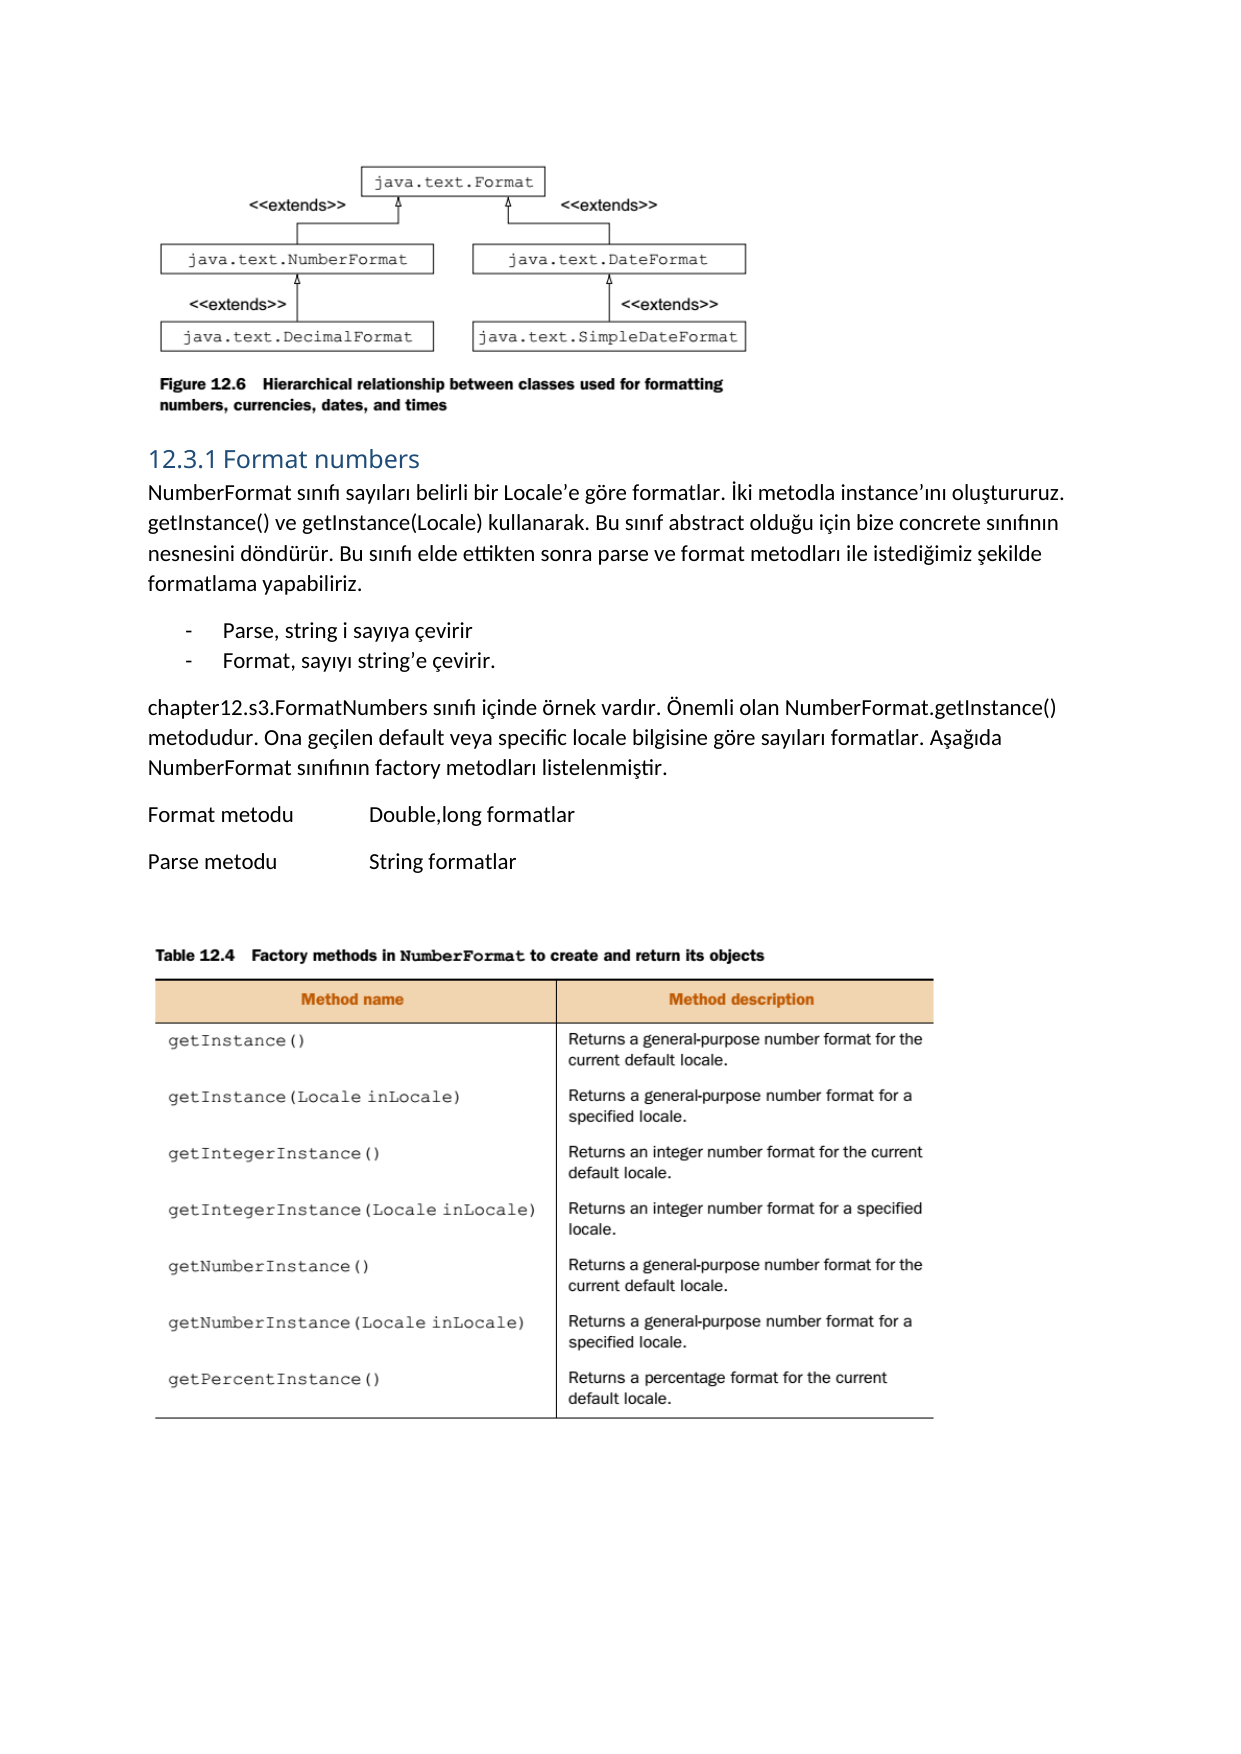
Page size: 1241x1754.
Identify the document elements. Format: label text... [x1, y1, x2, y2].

text Format metodu Double,long formatlar [148, 800, 1093, 828]
list Parse, string i sayıya çevirir [185, 616, 1093, 644]
text chapter12.s3.FormatNumbers sınıfı içinde örnek vardır. Önemli olan NumberFormat.getInstance() metodudur. Ona geçilen default veya specific locale bilgisine göre sayıları formatlar. Aşağıda NumberFormat sınıfının factory metodları listelenmiştir. [148, 693, 1093, 781]
text Parse metodu String formatlar [148, 847, 1093, 875]
list Format, sayıyı string’e çevirir. [185, 646, 1093, 674]
picture [147, 147, 751, 423]
subtitle Format numbers [148, 441, 1093, 476]
picture [147, 940, 944, 1428]
text NumberFormat sınıfı sayıları belirli bir Locale’e göre formatlar. İki metodla instance’ını oluştururuz. getInstance() ve getInstance(Locale) kullanarak. Bu sınıf abstract olduğu için bize concrete sınıfının nesnesini döndürür. Bu sınıfı elde ettikten sonra parse ve format metodları ile istediğimiz şekilde formatlama yapabiliriz. [148, 478, 1093, 597]
